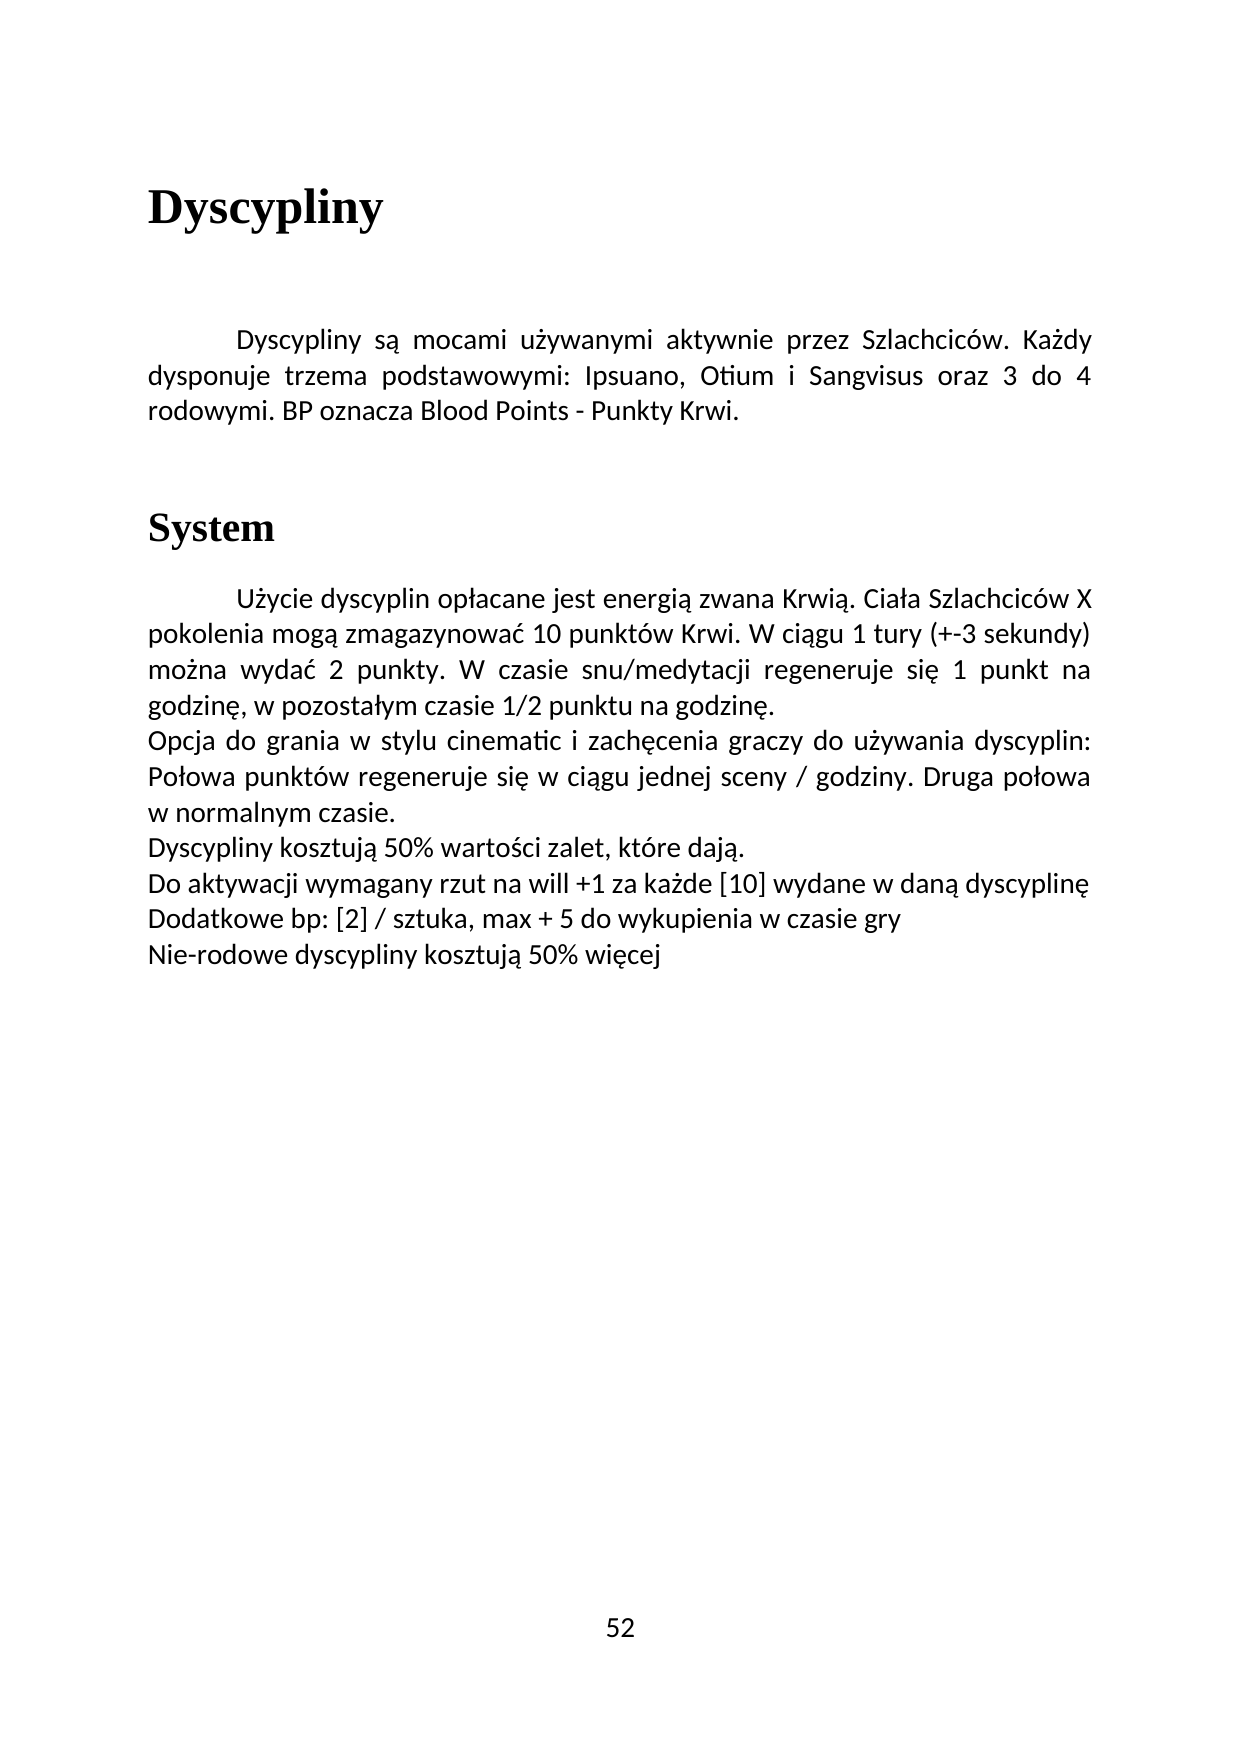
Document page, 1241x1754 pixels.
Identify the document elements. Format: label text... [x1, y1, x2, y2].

text Dyscypliny kosztują 50% wartości zalet, które dają. [148, 829, 1093, 865]
text Dodatkowe bp: [2] / sztuka, max + 5 do wykupienia w czasie gry [148, 901, 1093, 936]
text Do aktywacji wymagany rzut na will +1 za każde [10] wydane w daną dyscyplinę [148, 865, 1093, 901]
text Opcja do grania w stylu cinematic i zachęcenia graczy do używania dyscyplin: Połowa punktów regeneruje się w ciągu jednej sceny / godziny. Druga połowa w normalnym czasie. [148, 722, 1093, 829]
text Użycie dyscyplin opłacane jest energią zwana Krwią. Ciała Szlachciców X pokolenia mogą zmagazynować 10 punktów Krwi. W ciągu 1 tury (+-3 sekundy) można wydać 2 punkty. W czasie snu/medytacji regeneruje się 1 punkt na godzinę, w pozostałym czasie 1/2 punktu na godzinę. [148, 580, 1093, 722]
subtitle System [148, 503, 1093, 551]
text Nie-rodowe dyscypliny kosztują 50% więcej [148, 936, 1093, 972]
text Dyscypliny są mocami używanymi aktywnie przez Szlachciców. Każdy dysponuje trzema podstawowymi: Ipsuano, Otium i Sangvisus oraz 3 do 4 rodowymi. BP oznacza Blood Points - Punkty Krwi. [148, 321, 1093, 428]
subtitle Dyscypliny [148, 177, 1093, 234]
